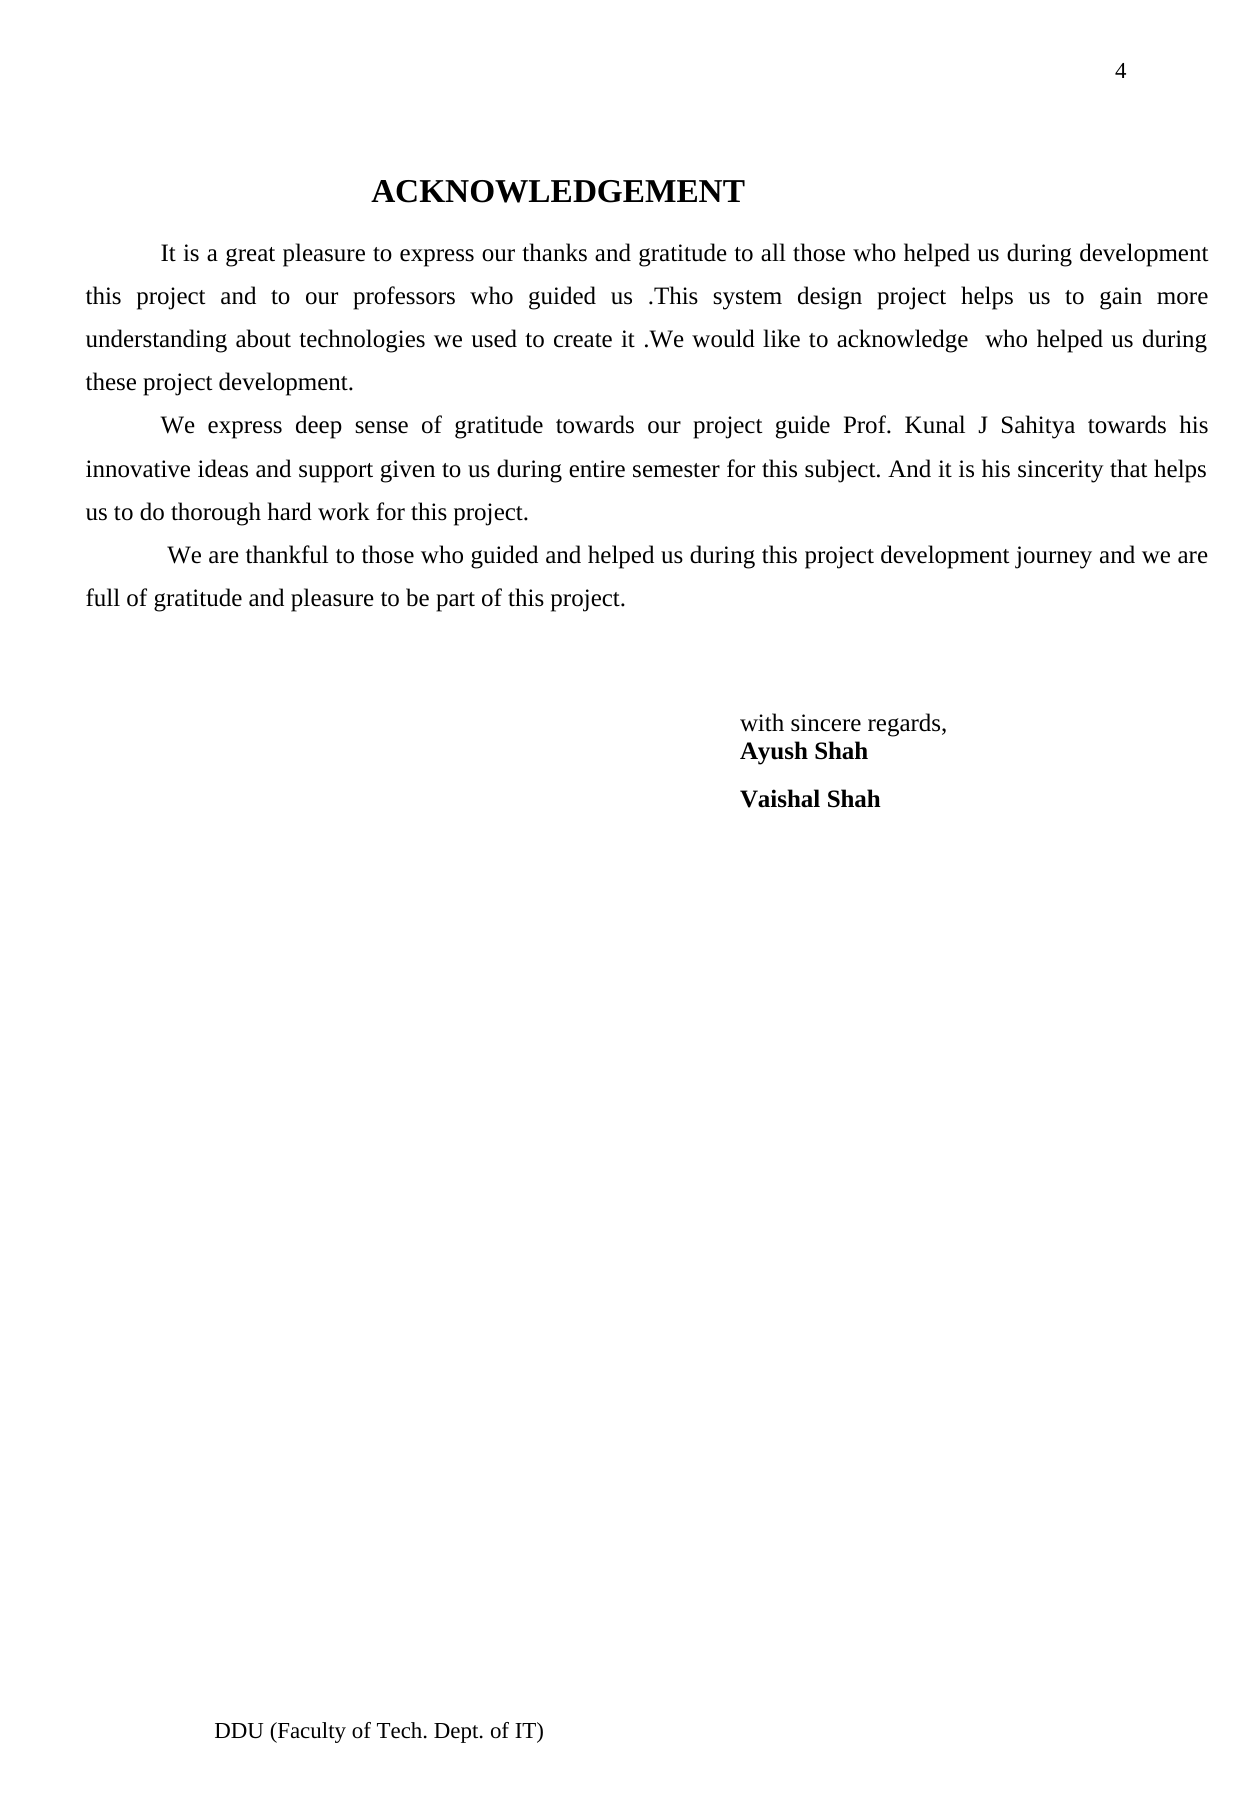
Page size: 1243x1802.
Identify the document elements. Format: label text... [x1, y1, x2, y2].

text It is a great pleasure to express our thanks and gratitude to all those who helped us during development this project and to our professors who guided us .This system design project helps us to gain more understanding about technologies we used to create it .We would like to acknowledge who helped us during these project development. [85, 238, 1209, 396]
text Vaishal Shah [740, 784, 949, 813]
text ACKNOWLEDGEMENT [371, 171, 1209, 209]
text with sincere regards, Ayush Shah [740, 708, 949, 765]
text We express deep sense of gratitude towards our project guide Prof. Kunal J Sahitya towards his innovative ideas and support given to us during entire semester for this subject. And it is his sincerity that helps us to do thorough hard work for this project. [85, 411, 1209, 526]
text We are thankful to those who guided and helped us during this project development journey and we are full of gratitude and pleasure to be part of this project. [85, 540, 1209, 612]
